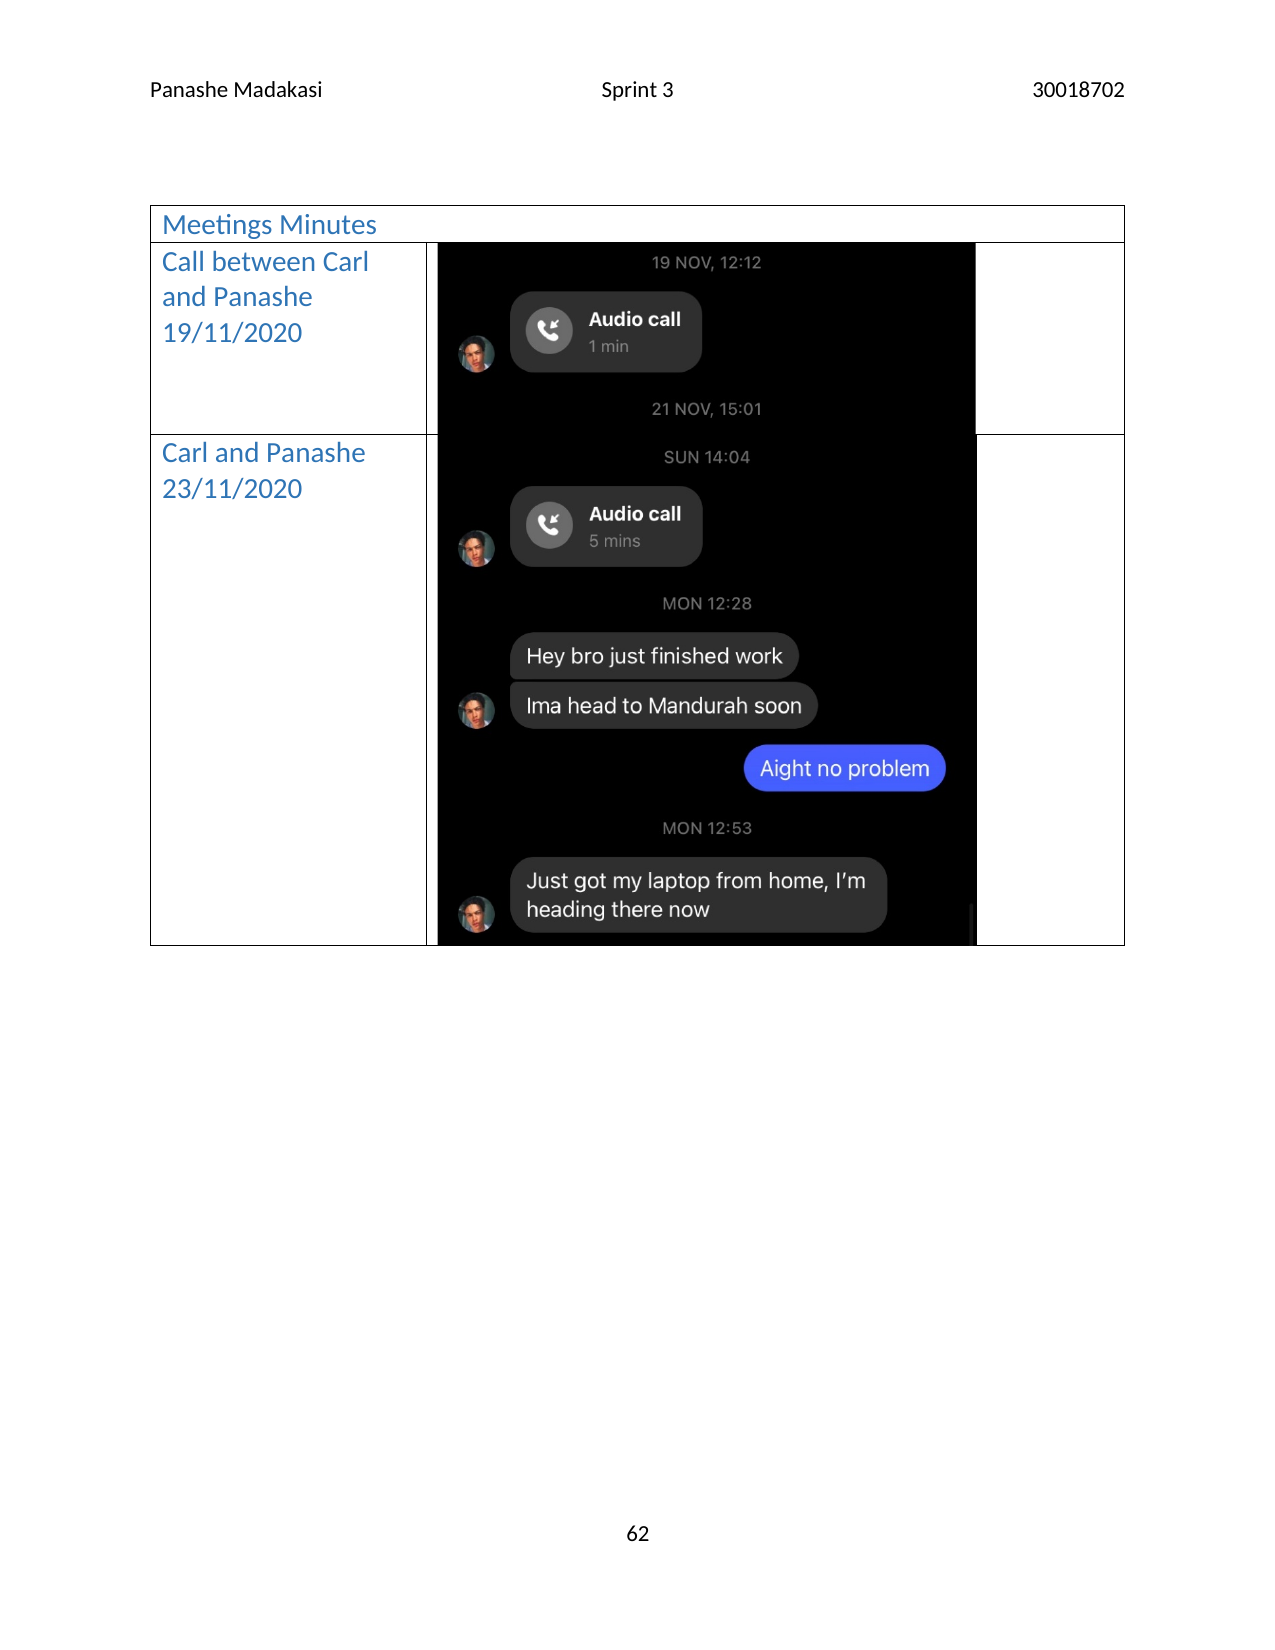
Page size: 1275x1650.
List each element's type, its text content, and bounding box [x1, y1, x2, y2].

table_cell [977, 435, 1124, 945]
picture [437, 242, 977, 946]
table_cell Call between Carl and Panashe 19/11/2020 [151, 243, 426, 433]
table_cell [427, 435, 437, 945]
table_cell [976, 243, 1124, 433]
table_cell Carl and Panashe 23/11/2020 [151, 435, 426, 945]
table_header Meetings Minutes [151, 206, 1124, 242]
table_cell [427, 243, 437, 433]
